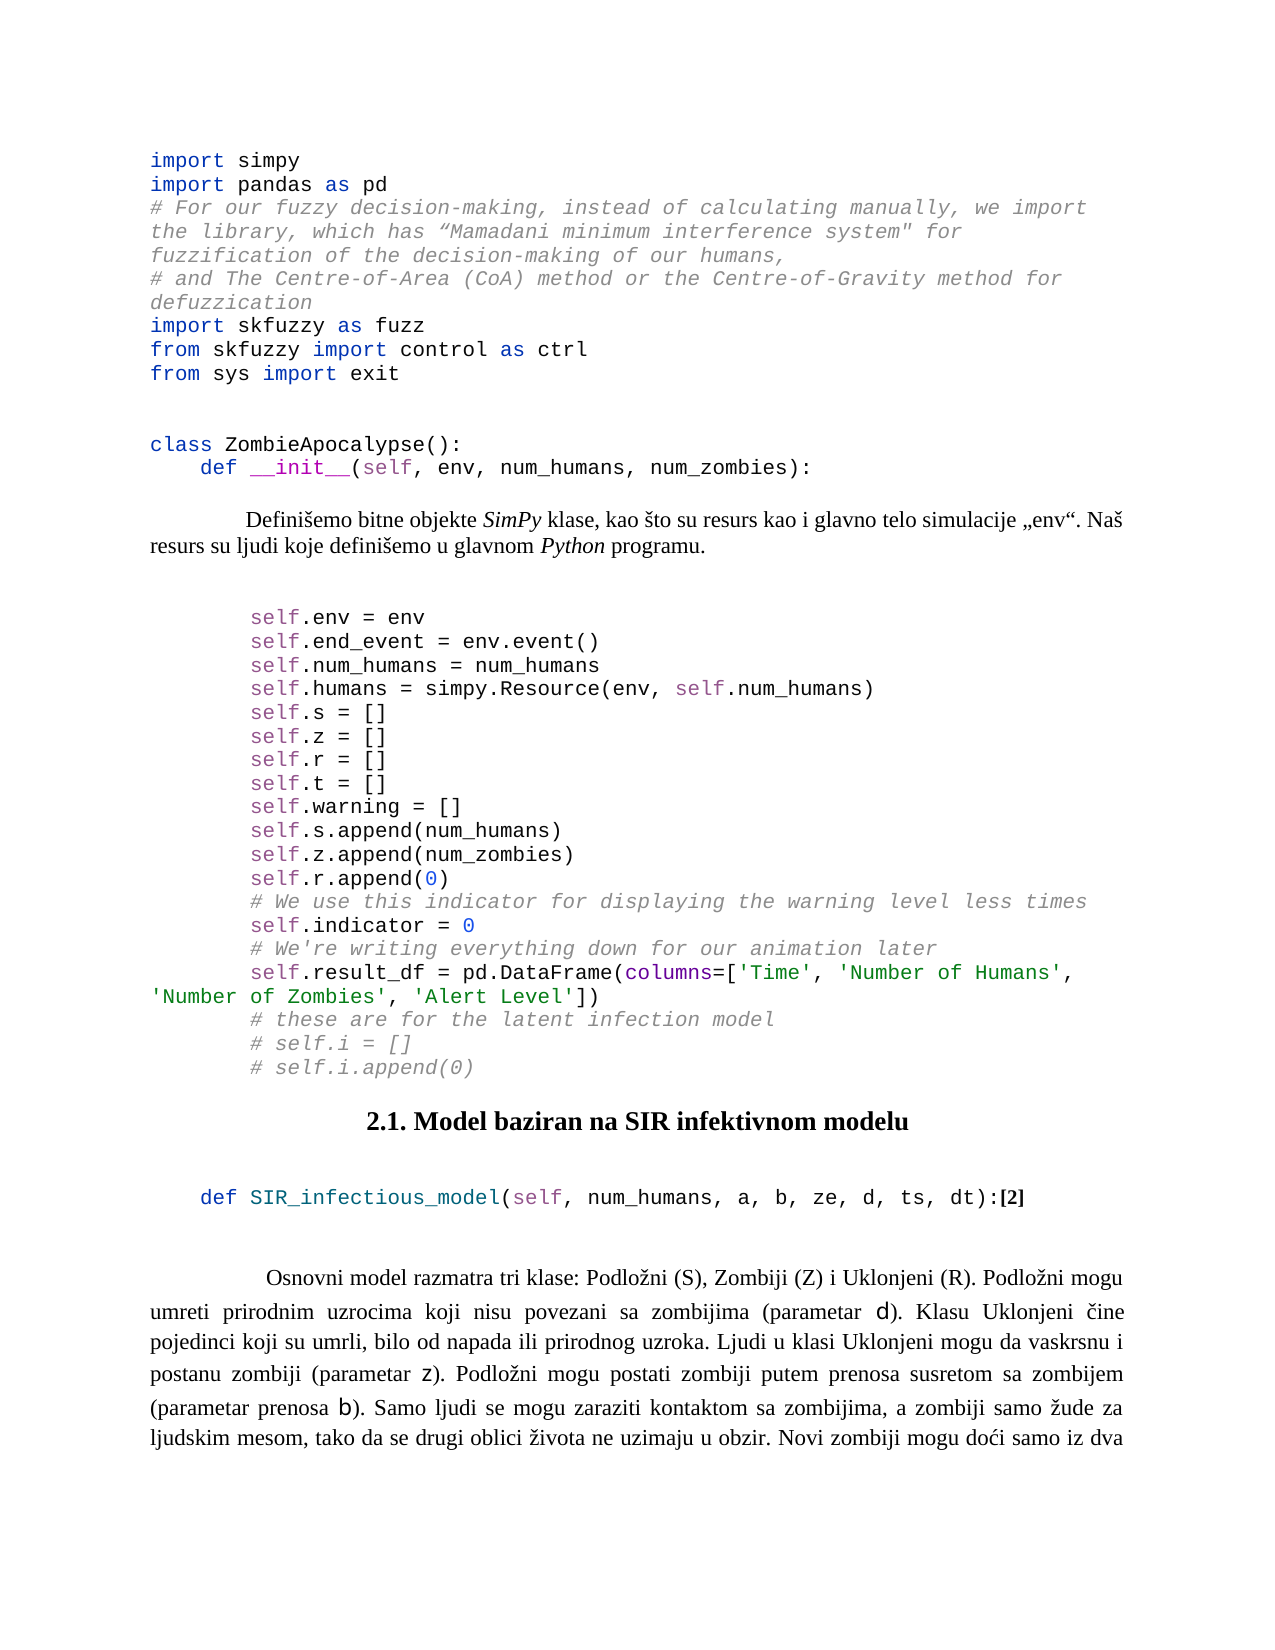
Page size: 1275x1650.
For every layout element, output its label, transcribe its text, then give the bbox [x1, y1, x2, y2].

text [150, 150, 1125, 481]
text def SIR_infectious_model(self, num_humans, a, b, ze, d, ts, dt):[2] [150, 1161, 1125, 1211]
text Definišemo bitne objekte SimPy klase, kao što su resurs kao i glavno telo simulacije „env“. Naš resurs su ljudi koje definišemo u glavnom Python programu. [150, 506, 1125, 559]
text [150, 1236, 1125, 1450]
text self.env = env self.end_event = env.event() self.num_humans = num_humans self.humans = simpy.Resource(env, self.num_humans) self.s = [] self.z = [] self.r = [] self.t = [] self.warning = [] self.s.append(num_humans) self.z.append(num_zombies) self.r.append(0) # We use this indicator for displaying the warning level less times self.indicator = 0 # We're writing everything down for our animation later self.result_df = pd.DataFrame(columns=['Time', 'Number of Humans', 'Number of Zombies', 'Alert Level']) # these are for the latent infection model # self.i = [] # self.i.append(0) [150, 584, 1125, 1080]
text 2.1. Model baziran na SIR infektivnom modelu [150, 1105, 1125, 1136]
